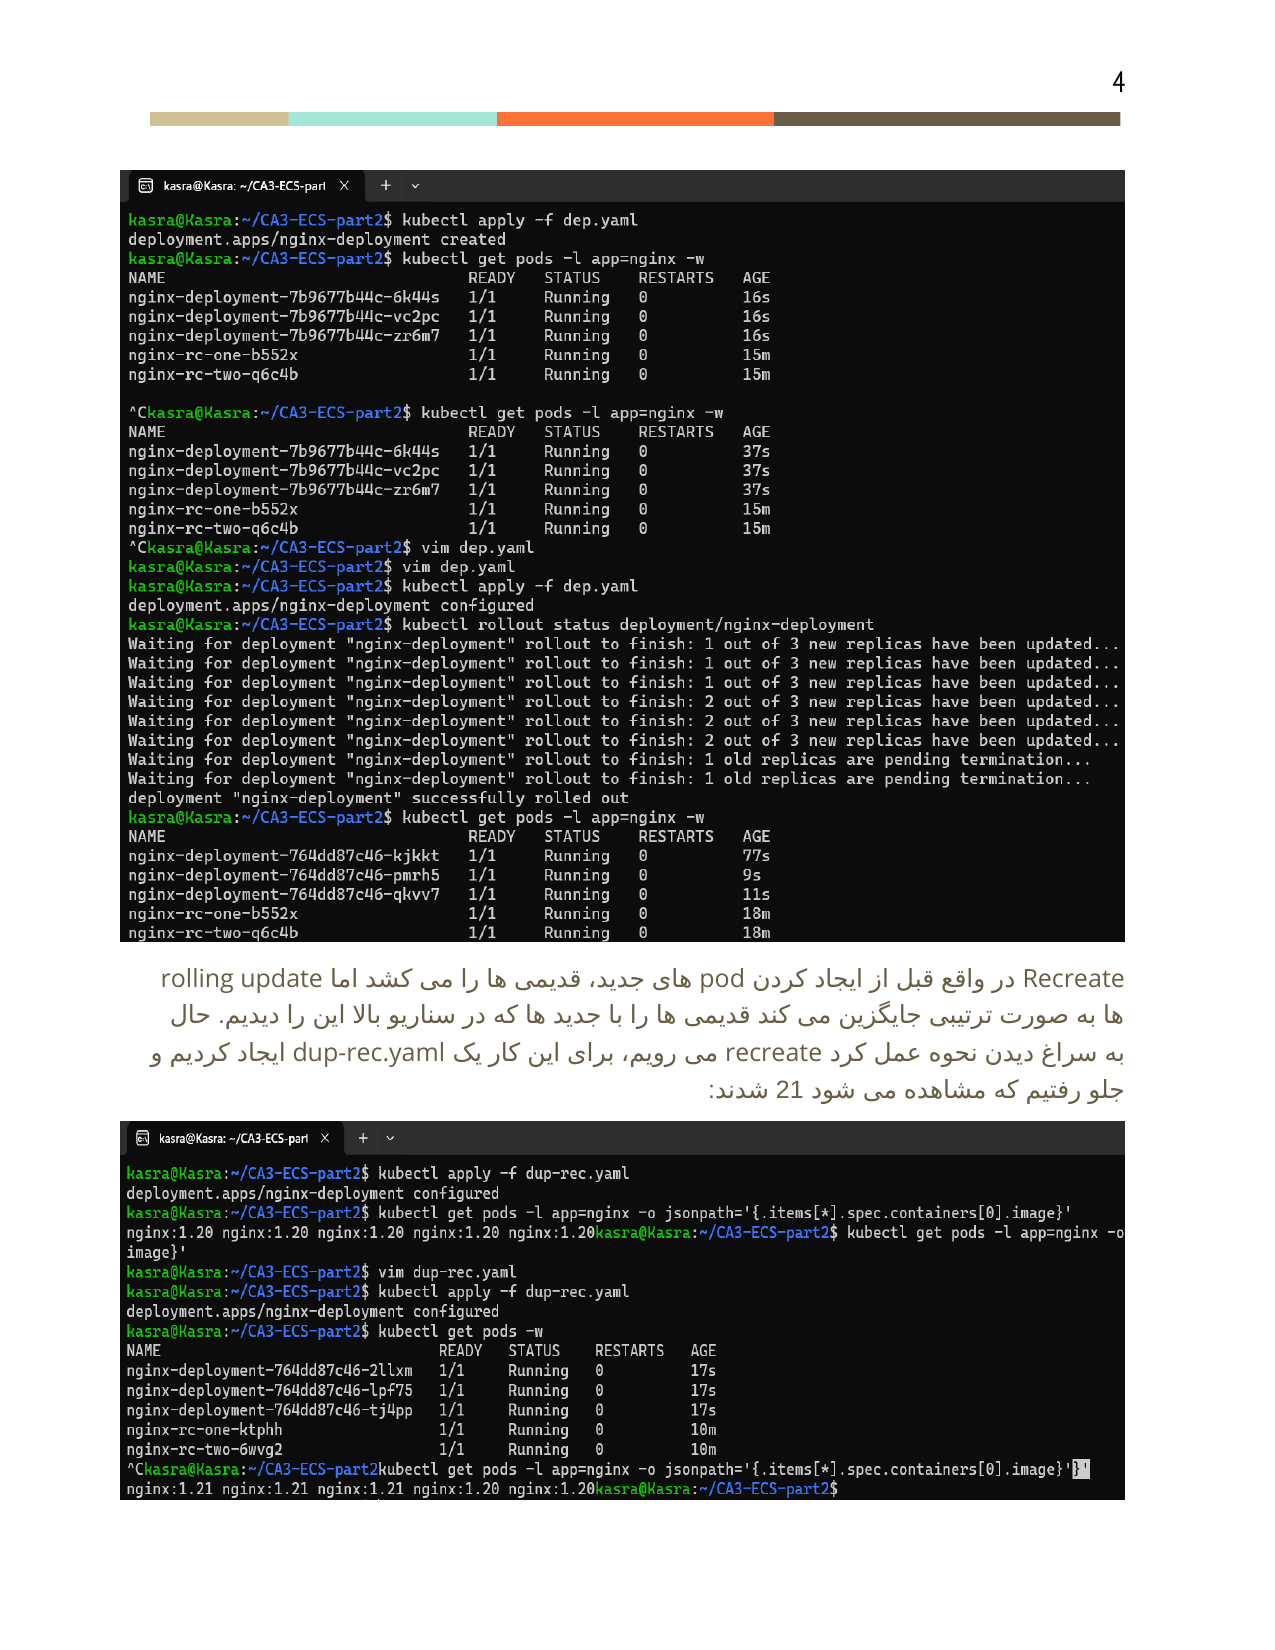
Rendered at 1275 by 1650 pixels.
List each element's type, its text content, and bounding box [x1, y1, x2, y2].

picture [120, 170, 1125, 942]
picture [150, 112, 1121, 126]
text Recreate در واقع قبل از ایجاد کردن pod های جدید، قدیمی ها را می کشد اما rolling update ها به صورت ترتیبی جایگزین می کند قدیمی ها را با جدید ها که در سناریو بالا این را دیدیم. حال به سراغ دیدن نحوه عمل کرد recreate می رویم، برای این کار یک dup-rec.yaml ایجاد کردیم و جلو رفتیم که مشاهده می شود 21 شدند: [150, 961, 1125, 1103]
picture [120, 1121, 1125, 1500]
